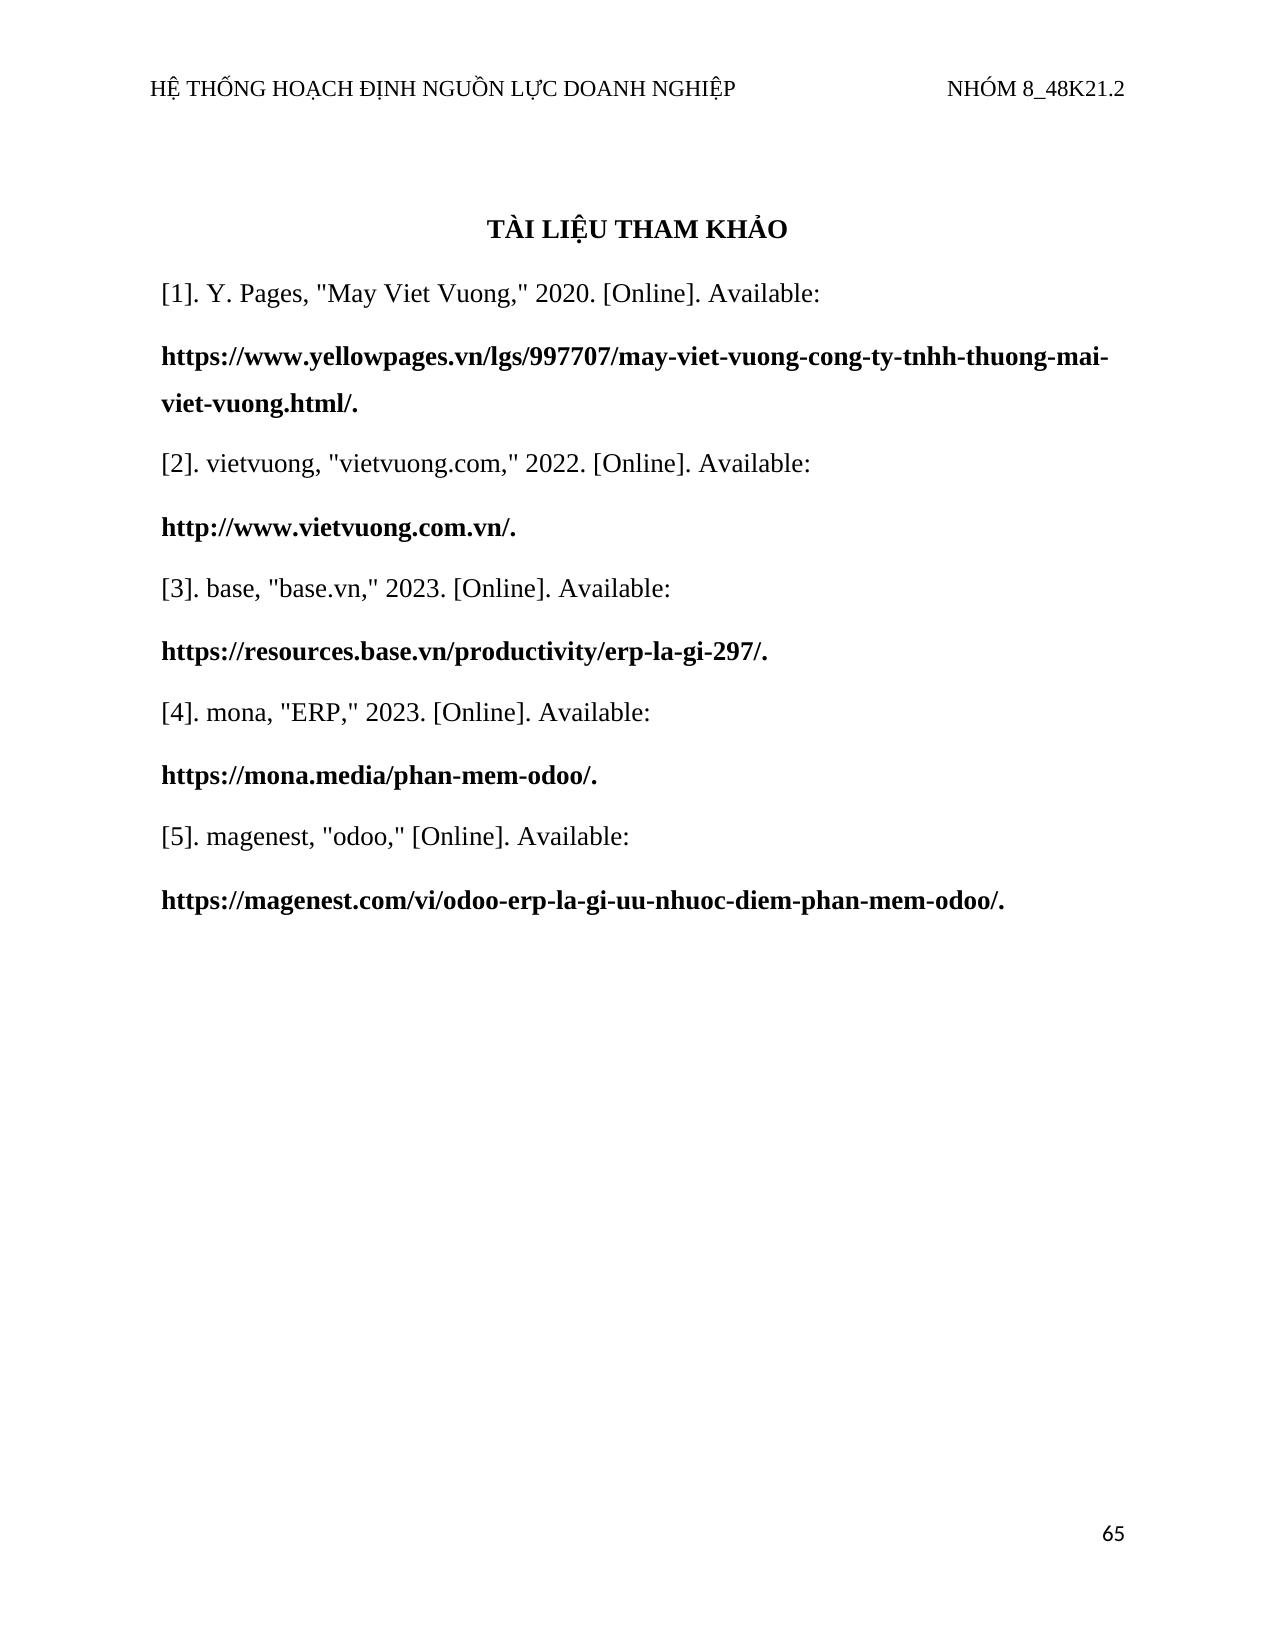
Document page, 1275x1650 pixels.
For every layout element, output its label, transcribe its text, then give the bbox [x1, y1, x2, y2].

table_header [1]. Y. Pages, "May Viet Vuong," 2020. [Online]. Available: https://www.yellowpages.vn/lgs/997707/may-viet-vuong-cong-ty-tnhh-thuong-mai-viet-vuong.html/. [150, 277, 1125, 448]
table_cell [3]. base, "base.vn," 2023. [Online]. Available: https://resources.base.vn/productivity/erp-la-gi-297/. [150, 572, 1125, 696]
table_cell [5]. magenest, "odoo," [Online]. Available: https://magenest.com/vi/odoo-erp-la-gi-uu-nhuoc-diem-phan-mem-odoo/. [150, 820, 1125, 945]
text TÀI LIỆU THAM KHẢO [150, 213, 1125, 244]
table_cell [2]. vietvuong, "vietvuong.com," 2022. [Online]. Available: http://www.vietvuong.com.vn/. [150, 448, 1125, 572]
table_cell [4]. mona, "ERP," 2023. [Online]. Available: https://mona.media/phan-mem-odoo/. [150, 696, 1125, 820]
